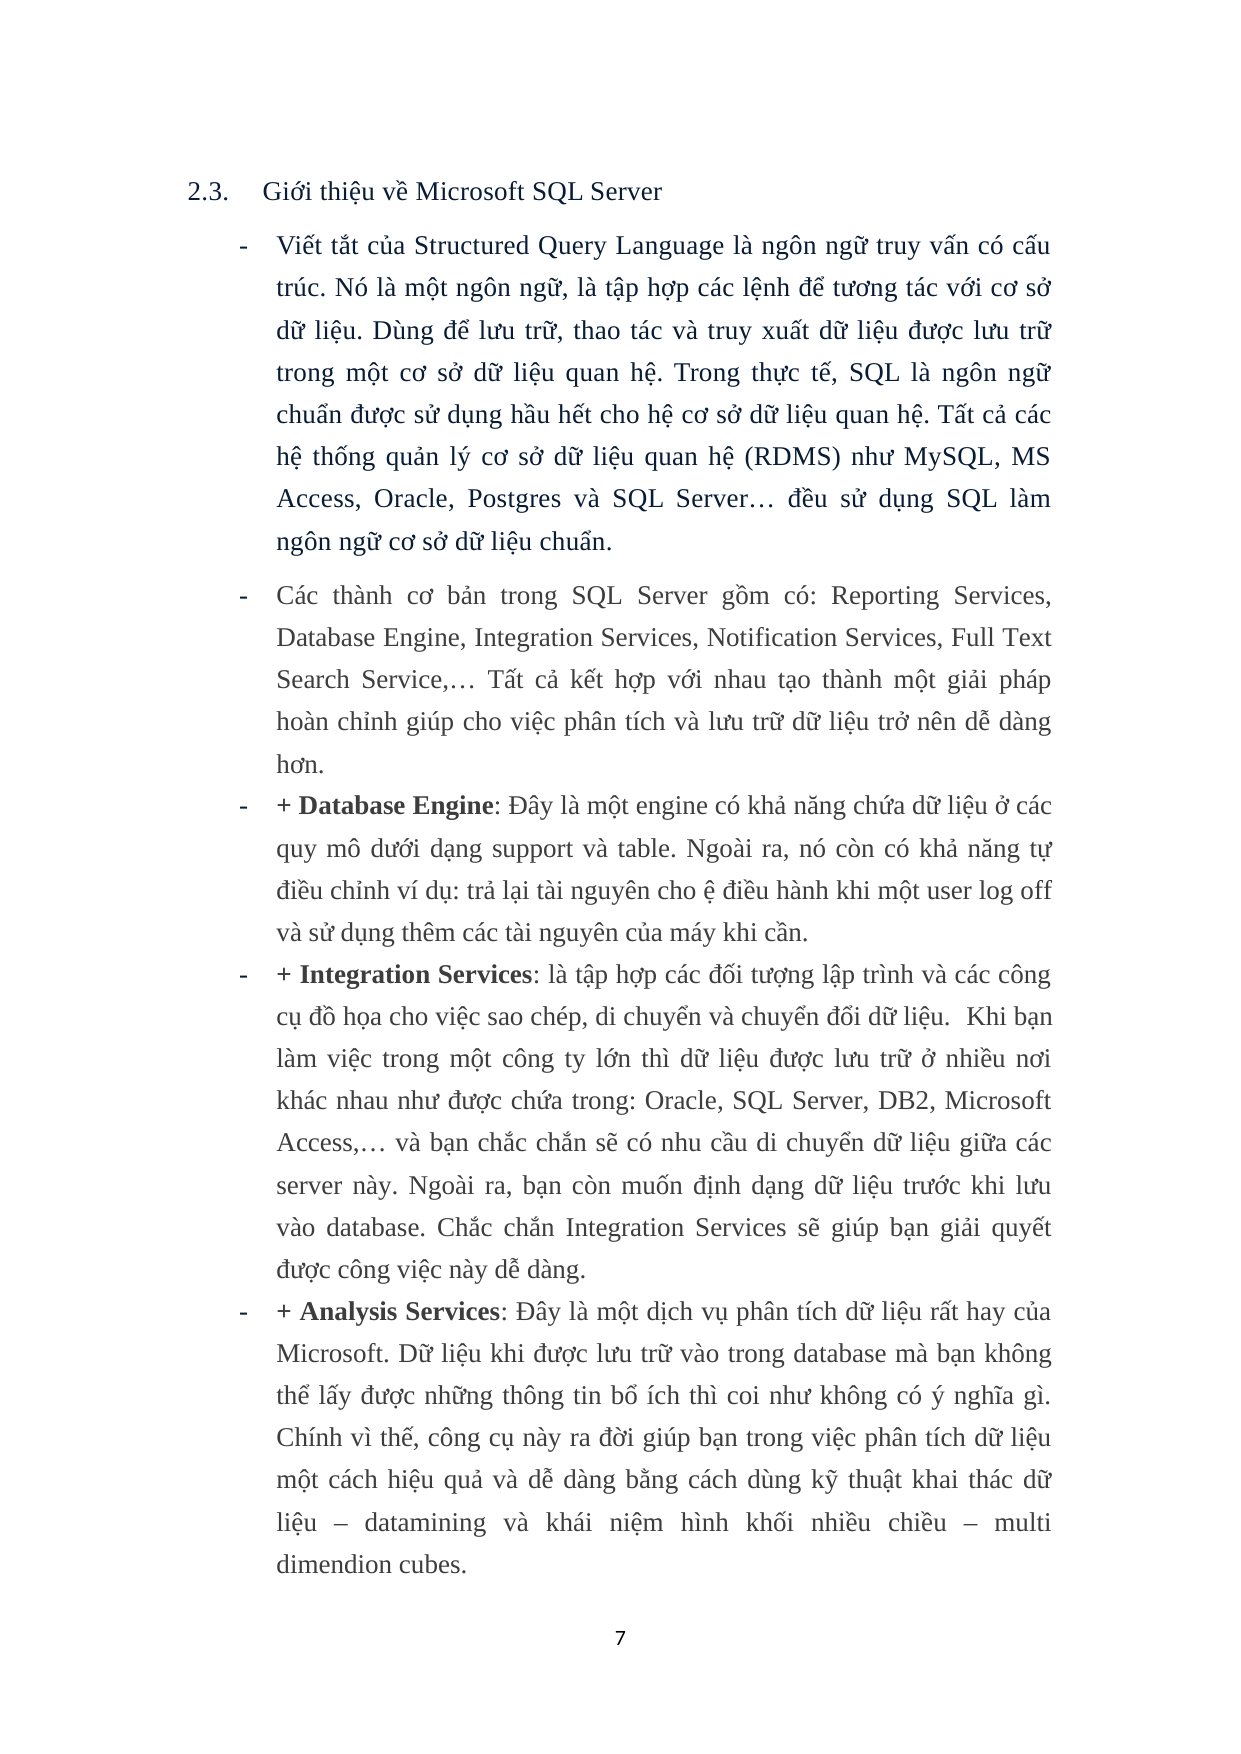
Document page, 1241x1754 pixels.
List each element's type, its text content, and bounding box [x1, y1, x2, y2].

list Các thành cơ bản trong SQL Server gồm có: Reporting Services, Database Engine, Integration Services, Notification Services, Full Text Search Service,… Tất cả kết hợp với nhau tạo thành một giải pháp hoàn chỉnh giúp cho việc phân tích và lưu trữ dữ liệu trở nên dễ dàng hơn. [239, 578, 1053, 779]
list + Database Engine: Đây là một engine có khả năng chứa dữ liệu ở các quy mô dưới dạng support và table. Ngoài ra, nó còn có khả năng tự điều chỉnh ví dụ: trả lại tài nguyên cho ệ điều hành khi một user log off và sử dụng thêm các tài nguyên của máy khi cần. [239, 789, 1053, 948]
list Viết tắt của Structured Query Language là ngôn ngữ truy vấn có cấu trúc. Nó là một ngôn ngữ, là tập hợp các lệnh để tương tác với cơ sở dữ liệu. Dùng để lưu trữ, thao tác và truy xuất dữ liệu được lưu trữ trong một cơ sở dữ liệu quan hệ. Trong thực tế, SQL là ngôn ngữ chuẩn được sử dụng hầu hết cho hệ cơ sở dữ liệu quan hệ. Tất cả các hệ thống quản lý cơ sở dữ liệu quan hệ (RDMS) như MySQL, MS Access, Oracle, Postgres và SQL Server… đều sử dụng SQL làm ngôn ngữ cơ sở dữ liệu chuẩn. [239, 229, 1053, 557]
list Giới thiệu về Microsoft SQL Server [187, 174, 1053, 207]
list + Integration Services: là tập hợp các đối tượng lập trình và các công cụ đồ họa cho việc sao chép, di chuyển và chuyển đổi dữ liệu. Khi bạn làm việc trong một công ty lớn thì dữ liệu được lưu trữ ở nhiều nơi khác nhau như được chứa trong: Oracle, SQL Server, DB2, Microsoft Access,… và bạn chắc chắn sẽ có nhu cầu di chuyển dữ liệu giữa các server này. Ngoài ra, bạn còn muốn định dạng dữ liệu trước khi lưu vào database. Chắc chắn Integration Services sẽ giúp bạn giải quyết được công việc này dễ dàng. [239, 957, 1053, 1285]
list + Analysis Services: Đây là một dịch vụ phân tích dữ liệu rất hay của Microsoft. Dữ liệu khi được lưu trữ vào trong database mà bạn không thể lấy được những thông tin bổ ích thì coi như không có ý nghĩa gì. Chính vì thế, công cụ này ra đời giúp bạn trong việc phân tích dữ liệu một cách hiệu quả và dễ dàng bằng cách dùng kỹ thuật khai thác dữ liệu – datamining và khái niệm hình khối nhiều chiều – multi dimendion cubes. [239, 1294, 1053, 1580]
